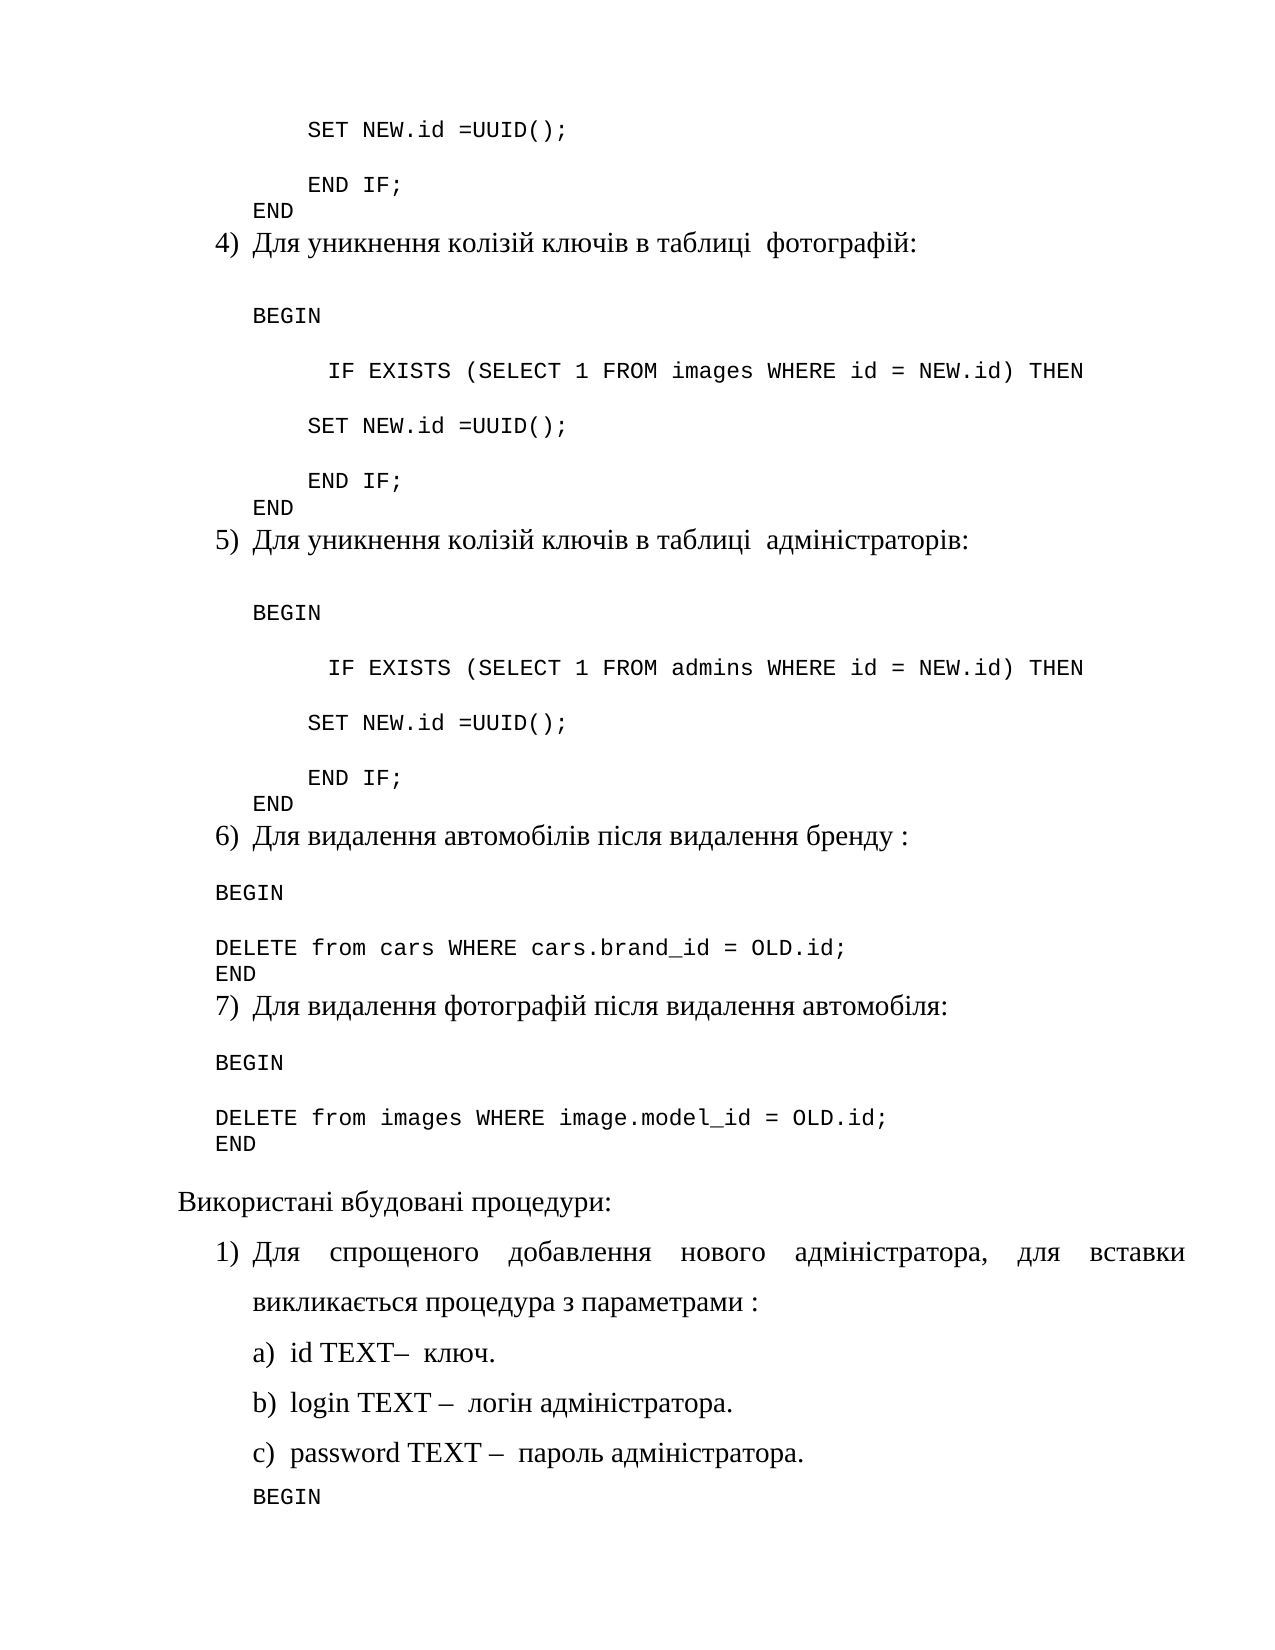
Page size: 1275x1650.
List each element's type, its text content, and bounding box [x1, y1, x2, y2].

text END IF; [252, 767, 1186, 792]
list Для спрощеного добавлення нового адміністратора, для вставки викликається процедура з параметрами : [215, 1234, 1186, 1318]
list Для видалення фотографій після видалення автомобіля: [215, 988, 1186, 1022]
text SET NEW.id =UUID(); [252, 711, 1186, 737]
text BEGIN [215, 881, 1186, 907]
text DELETE from cars WHERE cars.brand_id = OLD.id; [215, 936, 1186, 962]
list login TEXT – логін адміністратора. [252, 1385, 1186, 1418]
list Для уникнення колізій ключів в таблиці фотографій: [215, 225, 1186, 259]
text BEGIN [215, 1051, 1186, 1077]
text END [252, 199, 1186, 225]
text END [215, 962, 1186, 988]
list id TEXT– ключ. [252, 1335, 1186, 1368]
text IF EXISTS (SELECT 1 FROM images WHERE id = NEW.id) THEN [252, 360, 1186, 386]
list Для видалення автомобілів після видалення бренду : [215, 818, 1186, 852]
text END [252, 792, 1186, 818]
list password TEXT – пароль адміністратора. [252, 1435, 1186, 1469]
list Для уникнення колізій ключів в таблиці адміністраторів: [215, 522, 1186, 555]
text BEGIN [252, 601, 1186, 627]
text END [252, 496, 1186, 522]
text BEGIN [252, 1486, 1186, 1512]
text END [215, 1132, 1186, 1158]
text BEGIN [252, 304, 1186, 331]
text IF EXISTS (SELECT 1 FROM admins WHERE id = NEW.id) THEN [252, 656, 1186, 682]
text DELETE from images WHERE image.model_id = OLD.id; [215, 1106, 1186, 1132]
text SET NEW.id =UUID(); [252, 118, 1186, 144]
text END IF; [252, 173, 1186, 199]
text END IF; [252, 470, 1186, 496]
text SET NEW.id =UUID(); [252, 415, 1186, 441]
text Використані вбудовані процедури: [177, 1184, 1186, 1217]
